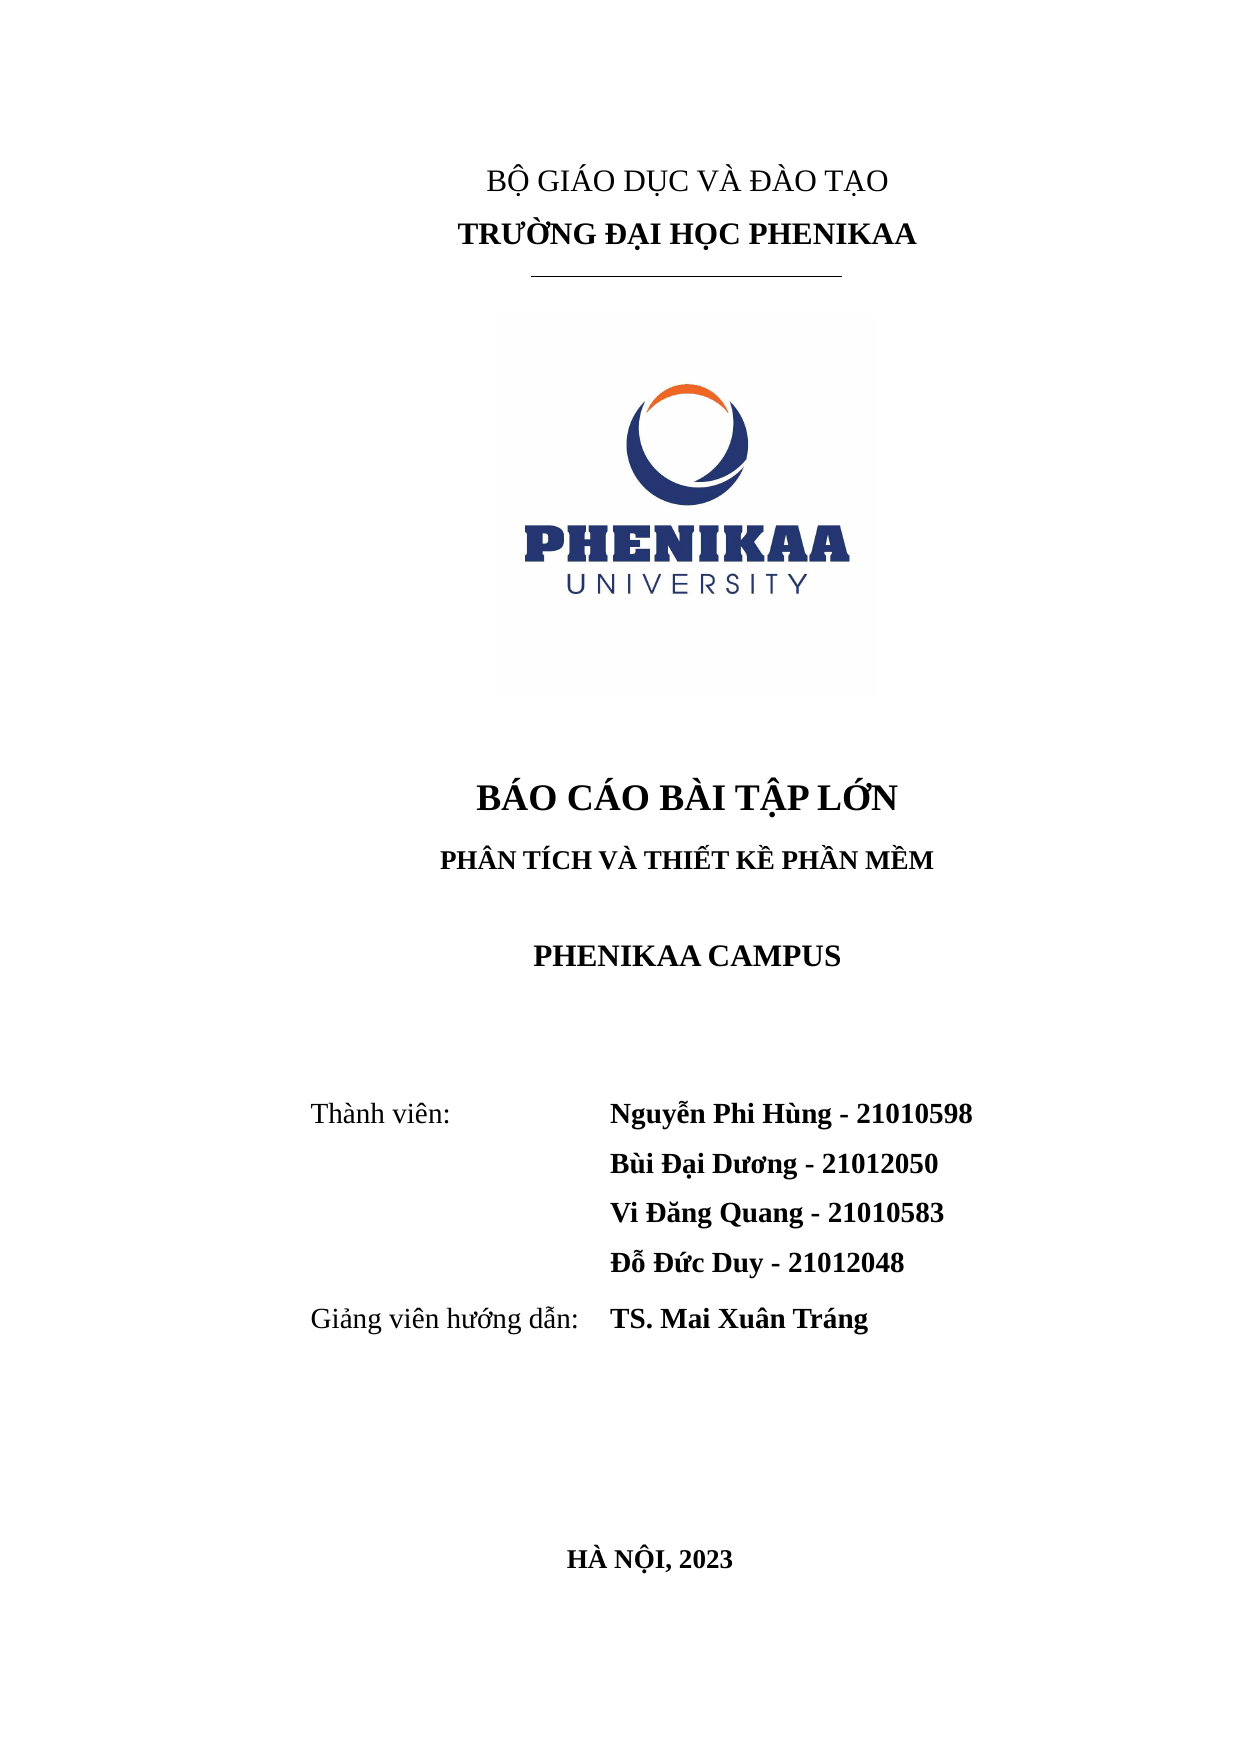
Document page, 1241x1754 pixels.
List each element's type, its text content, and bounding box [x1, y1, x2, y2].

text TRƯỜNG ĐẠI HỌC PHENIKAA [177, 215, 1122, 251]
text BỘ GIÁO DỤC VÀ ĐÀO TẠO [177, 162, 1122, 198]
table_header Thành viên: [299, 1090, 599, 1294]
text PHÂN TÍCH VÀ THIẾT KỀ PHẦN MỀM [177, 844, 1122, 875]
text BÁO CÁO BÀI TẬP LỚN [177, 775, 1122, 818]
text HÀ NỘI, 2023 [177, 1543, 1122, 1574]
table_header Nguyễn Phi Hùng - 21010598 Bùi Đại Dương - 21012050 Vi Đăng Quang - 21010583 Đỗ Đức Duy - 21012048 [599, 1090, 998, 1294]
table_cell TS. Mai Xuân Tráng [599, 1295, 998, 1350]
table_cell Giảng viên hướng dẫn: [299, 1295, 599, 1350]
text PHENIKAA CAMPUS [177, 937, 1122, 973]
picture [495, 315, 879, 698]
